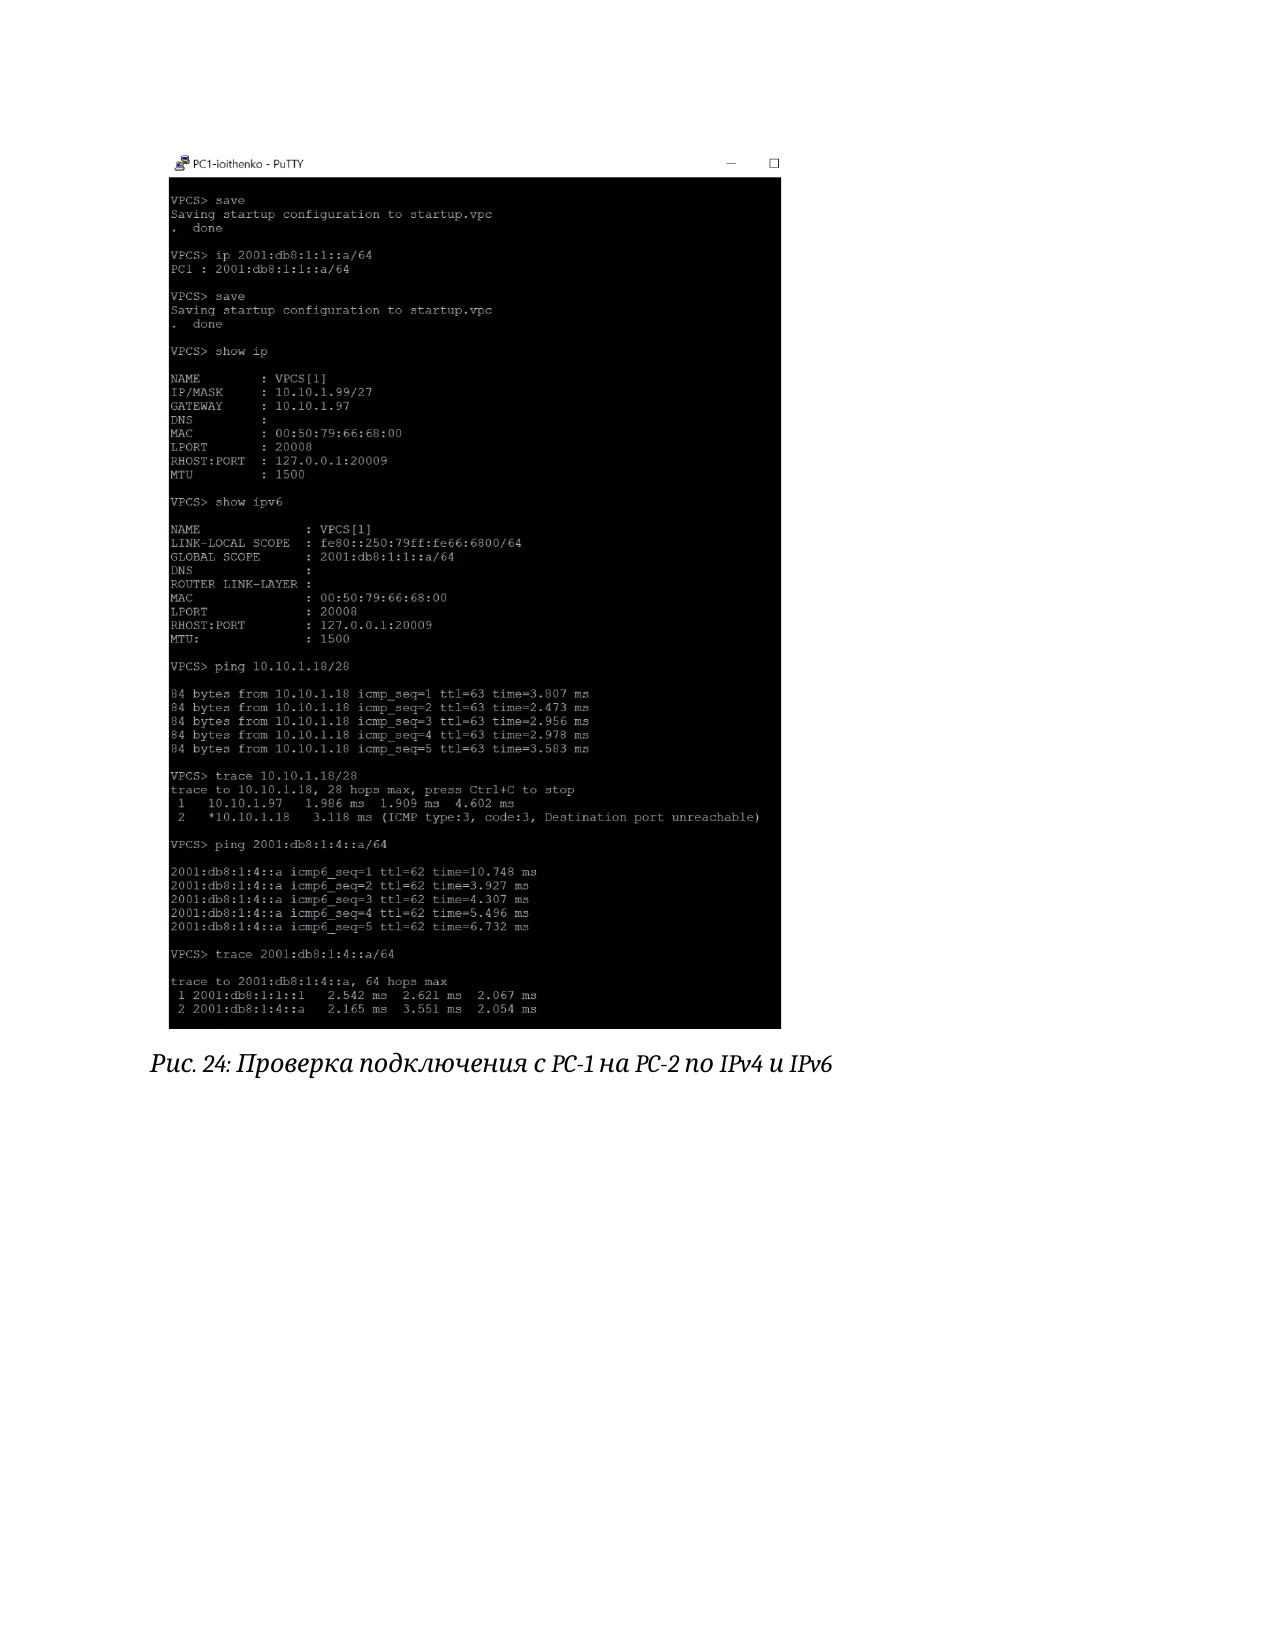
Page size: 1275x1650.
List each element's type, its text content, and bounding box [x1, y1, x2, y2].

picture [168, 150, 782, 1029]
text Рис. 24: Проверка подключения с PC-1 на PC-2 по IPv4 и IPv6 [150, 1049, 1125, 1078]
